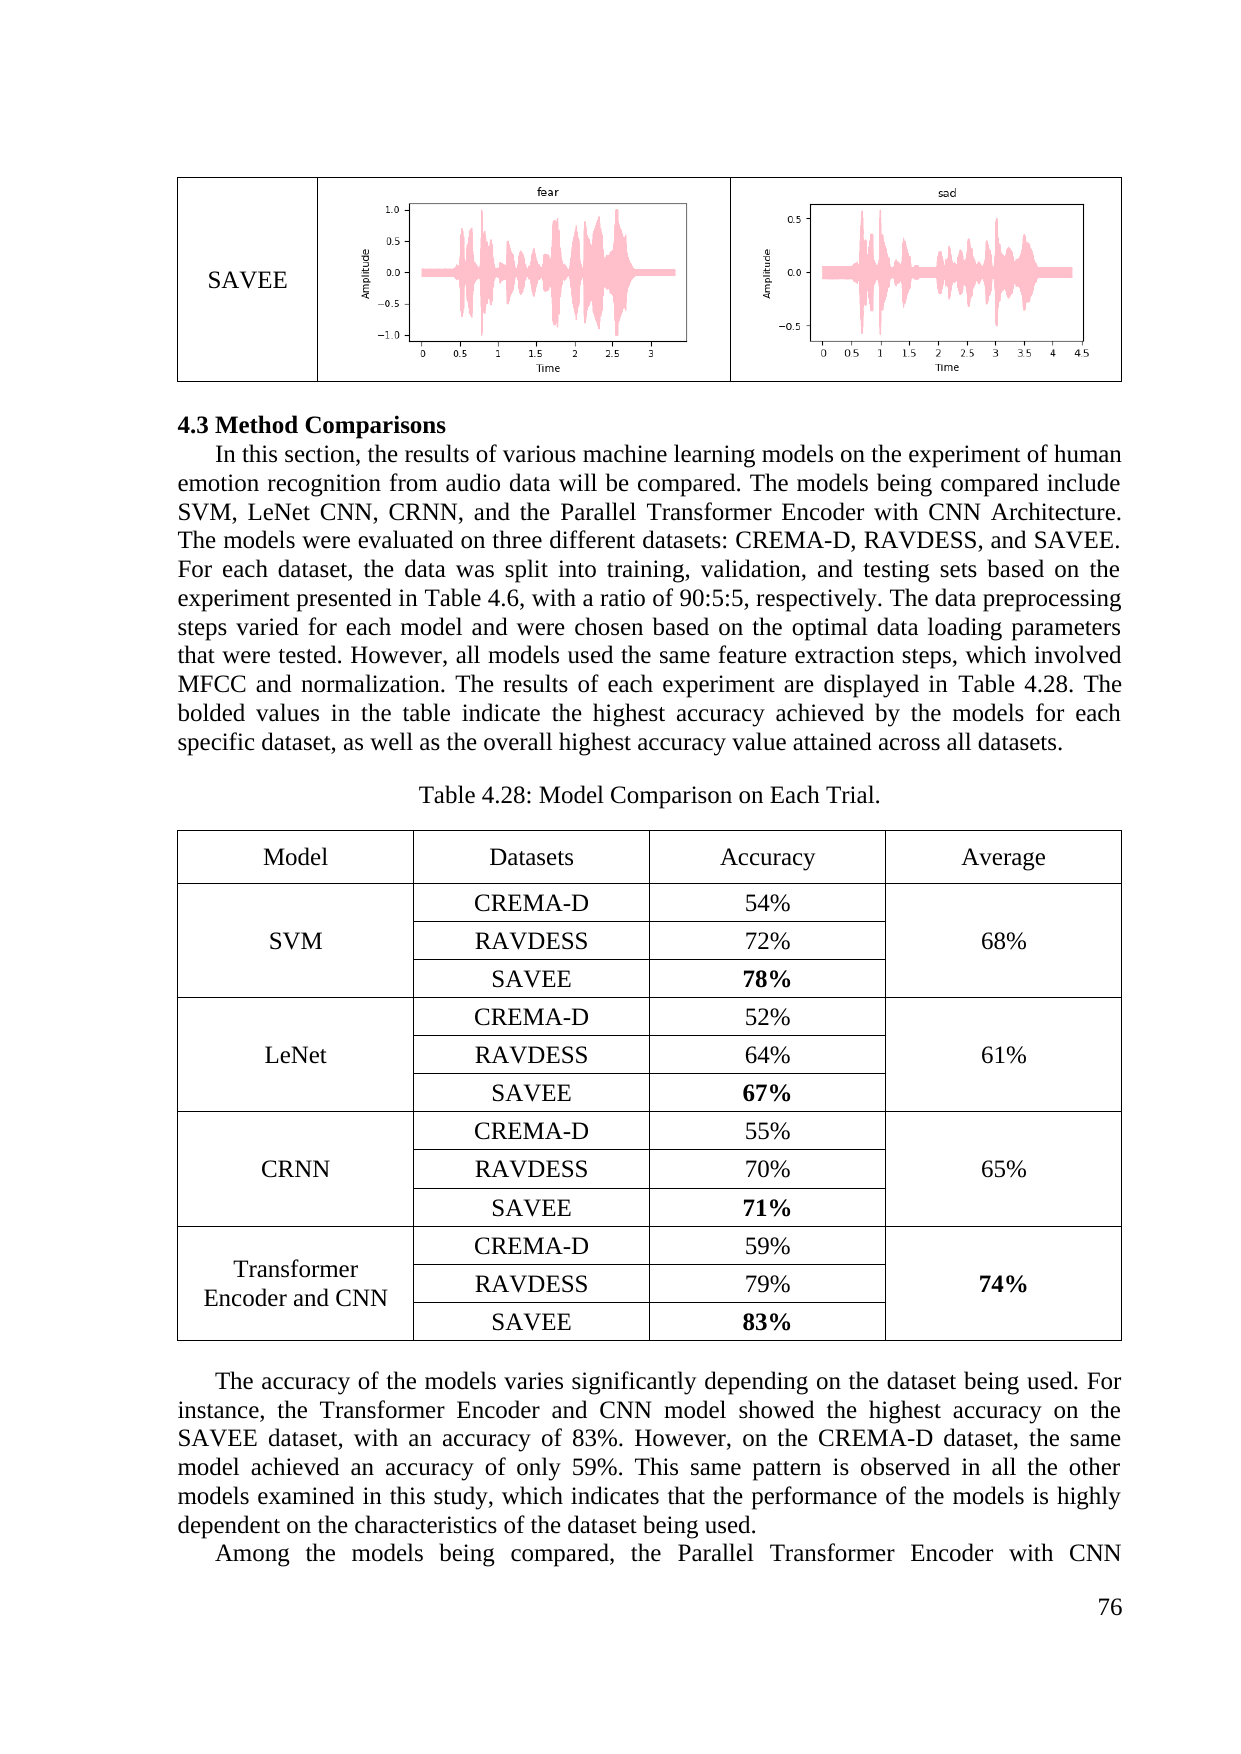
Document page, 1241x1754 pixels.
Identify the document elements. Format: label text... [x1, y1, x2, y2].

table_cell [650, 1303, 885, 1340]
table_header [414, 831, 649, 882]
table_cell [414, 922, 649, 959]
text In this section, the results of various machine learning models on the experiment of human emotion recognition from audio data will be compared. The models being compared include SVM, LeNet CNN, CRNN, and the Parallel Transformer Encoder with CNN Architecture. The models were evaluated on three different datasets: CREMA-D, RAVDESS, and SAVEE. For each dataset, the data was split into training, validation, and testing sets based on the experiment presented in Table 4.6, with a ratio of 90:5:5, respectively. The data preprocessing steps varied for each model and were chosen based on the optimal data loading parameters that were tested. However, all models used the same feature extraction steps, which involved MFCC and normalization. The results of each experiment are displayed in Table 4.28. The bolded values in the table indicate the highest accuracy achieved by the models for each specific dataset, as well as the overall highest accuracy value attained across all datasets. [177, 439, 1122, 756]
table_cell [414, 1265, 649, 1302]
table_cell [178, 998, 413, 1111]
picture [353, 178, 695, 381]
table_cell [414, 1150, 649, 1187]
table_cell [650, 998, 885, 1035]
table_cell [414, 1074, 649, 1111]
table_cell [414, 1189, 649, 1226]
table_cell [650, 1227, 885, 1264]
text Table 4.28: Model Comparison on Each Trial. [177, 781, 1122, 809]
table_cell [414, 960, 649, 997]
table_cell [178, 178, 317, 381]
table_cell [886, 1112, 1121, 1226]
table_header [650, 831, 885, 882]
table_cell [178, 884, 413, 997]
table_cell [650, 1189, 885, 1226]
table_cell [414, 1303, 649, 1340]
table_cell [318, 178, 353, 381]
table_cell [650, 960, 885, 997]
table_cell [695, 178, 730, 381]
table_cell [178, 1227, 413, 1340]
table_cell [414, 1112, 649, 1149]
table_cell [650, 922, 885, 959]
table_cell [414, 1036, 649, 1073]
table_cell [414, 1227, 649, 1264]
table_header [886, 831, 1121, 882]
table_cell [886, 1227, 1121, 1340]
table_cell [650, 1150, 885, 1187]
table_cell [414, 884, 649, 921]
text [177, 1538, 1122, 1567]
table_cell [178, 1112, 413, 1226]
picture [755, 179, 1097, 380]
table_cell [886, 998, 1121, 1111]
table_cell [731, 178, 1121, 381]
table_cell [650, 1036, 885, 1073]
subtitle Method Comparisons [177, 411, 1122, 439]
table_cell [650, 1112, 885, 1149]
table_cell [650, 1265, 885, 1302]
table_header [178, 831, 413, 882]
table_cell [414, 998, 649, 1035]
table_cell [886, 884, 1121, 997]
text The accuracy of the models varies significantly depending on the dataset being used. For instance, the Transformer Encoder and CNN model showed the highest accuracy on the SAVEE dataset, with an accuracy of 83%. However, on the CREMA-D dataset, the same model achieved an accuracy of only 59%. This same pattern is observed in all the other models examined in this study, which indicates that the performance of the models is highly dependent on the characteristics of the dataset being used. [177, 1366, 1122, 1538]
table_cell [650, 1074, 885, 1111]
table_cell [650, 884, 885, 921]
